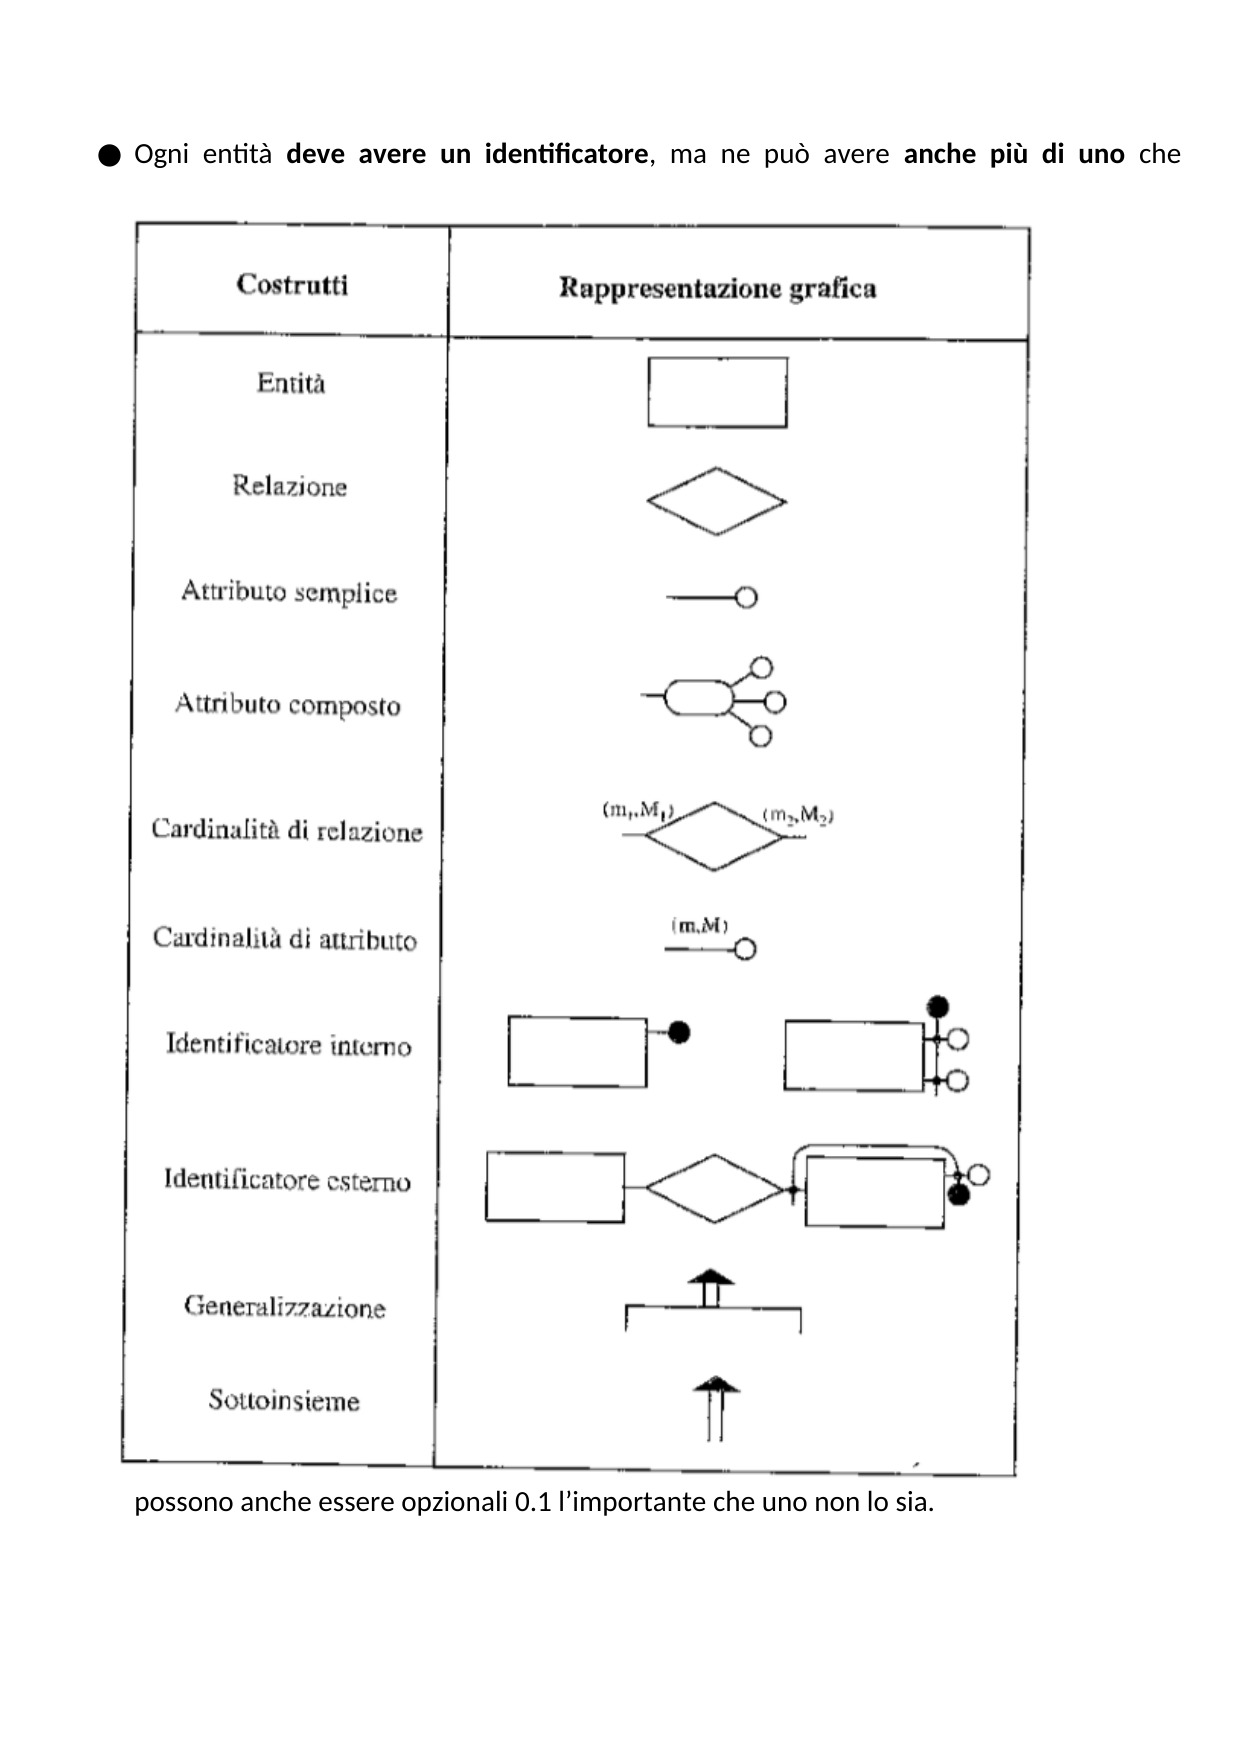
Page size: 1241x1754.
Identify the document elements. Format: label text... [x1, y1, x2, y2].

picture [109, 203, 1038, 1484]
